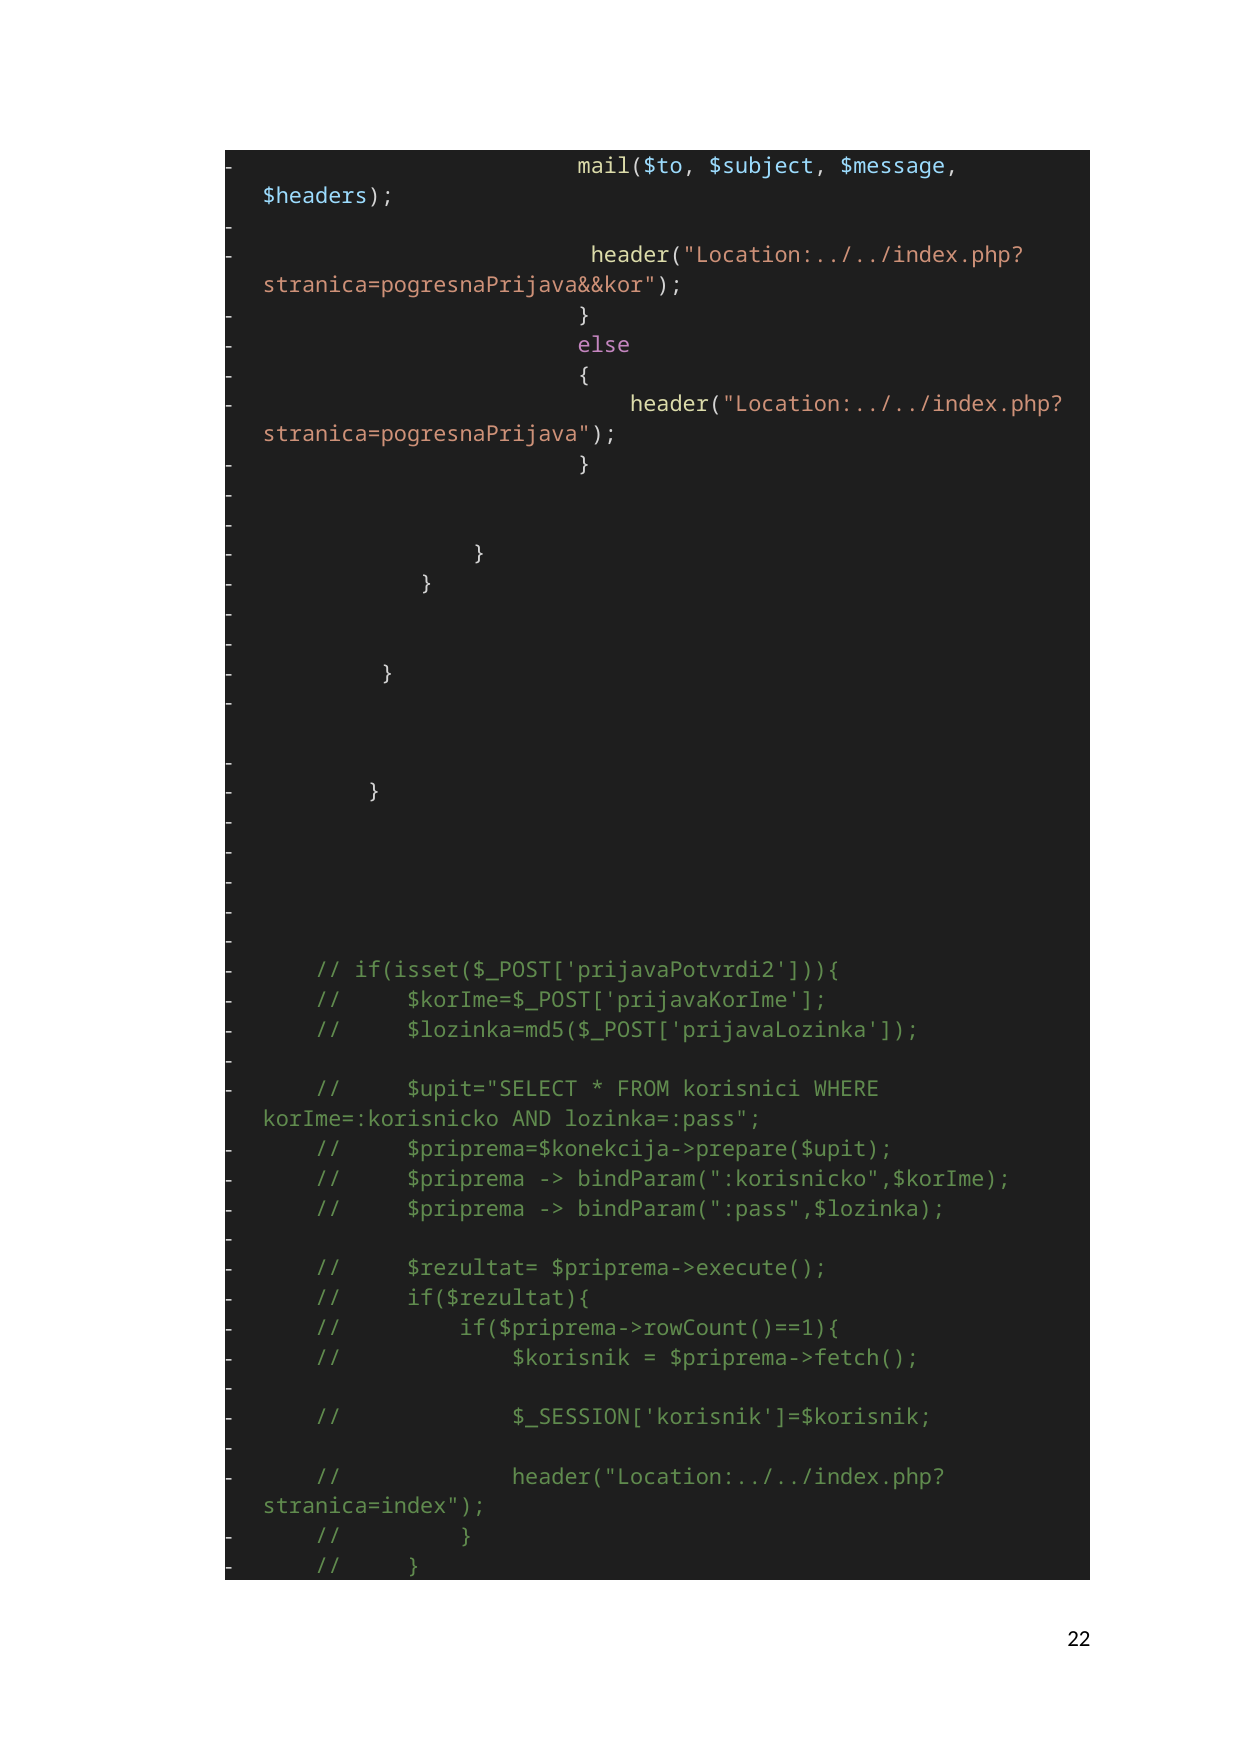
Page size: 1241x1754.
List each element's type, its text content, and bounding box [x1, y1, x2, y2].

list mail($to, $subject, $message, $headers); [225, 150, 1090, 209]
list // if(isset($_POST['prijavaPotvrdi2'])){ [225, 954, 1090, 984]
list // $korIme=$_POST['prijavaKorIme']; [225, 984, 1090, 1014]
list } [225, 448, 1090, 478]
list } [225, 776, 1090, 805]
list // $rezultat= $priprema->execute(); [225, 1252, 1090, 1282]
list // $priprema -> bindParam(":korisnicko",$korIme); [225, 1163, 1090, 1193]
list } [225, 299, 1090, 329]
list // $priprema -> bindParam(":pass",$lozinka); [225, 1193, 1090, 1222]
list // $lozinka=md5($_POST['prijavaLozinka']); [225, 1014, 1090, 1044]
list { [225, 358, 1090, 388]
list // } [225, 1550, 1090, 1580]
list // $priprema=$konekcija->prepare($upit); [225, 1133, 1090, 1163]
list header("Location:../../index.php?stranica=pogresnaPrijava"); [225, 388, 1090, 448]
list // $_SESSION['korisnik']=$korisnik; [225, 1401, 1090, 1431]
list else [225, 329, 1090, 358]
list } [225, 656, 1090, 686]
list } [225, 537, 1090, 567]
list } [225, 567, 1090, 597]
list // if($priprema->rowCount()==1){ [225, 1312, 1090, 1342]
list // if($rezultat){ [225, 1282, 1090, 1312]
list // header("Location:../../index.php?stranica=index"); [225, 1461, 1090, 1520]
list // } [225, 1520, 1090, 1550]
list // $korisnik = $priprema->fetch(); [225, 1342, 1090, 1371]
list // $upit="SELECT * FROM korisnici WHERE korIme=:korisnicko AND lozinka=:pass"; [225, 1073, 1090, 1133]
list header("Location:../../index.php?stranica=pogresnaPrijava&&kor"); [225, 239, 1090, 299]
